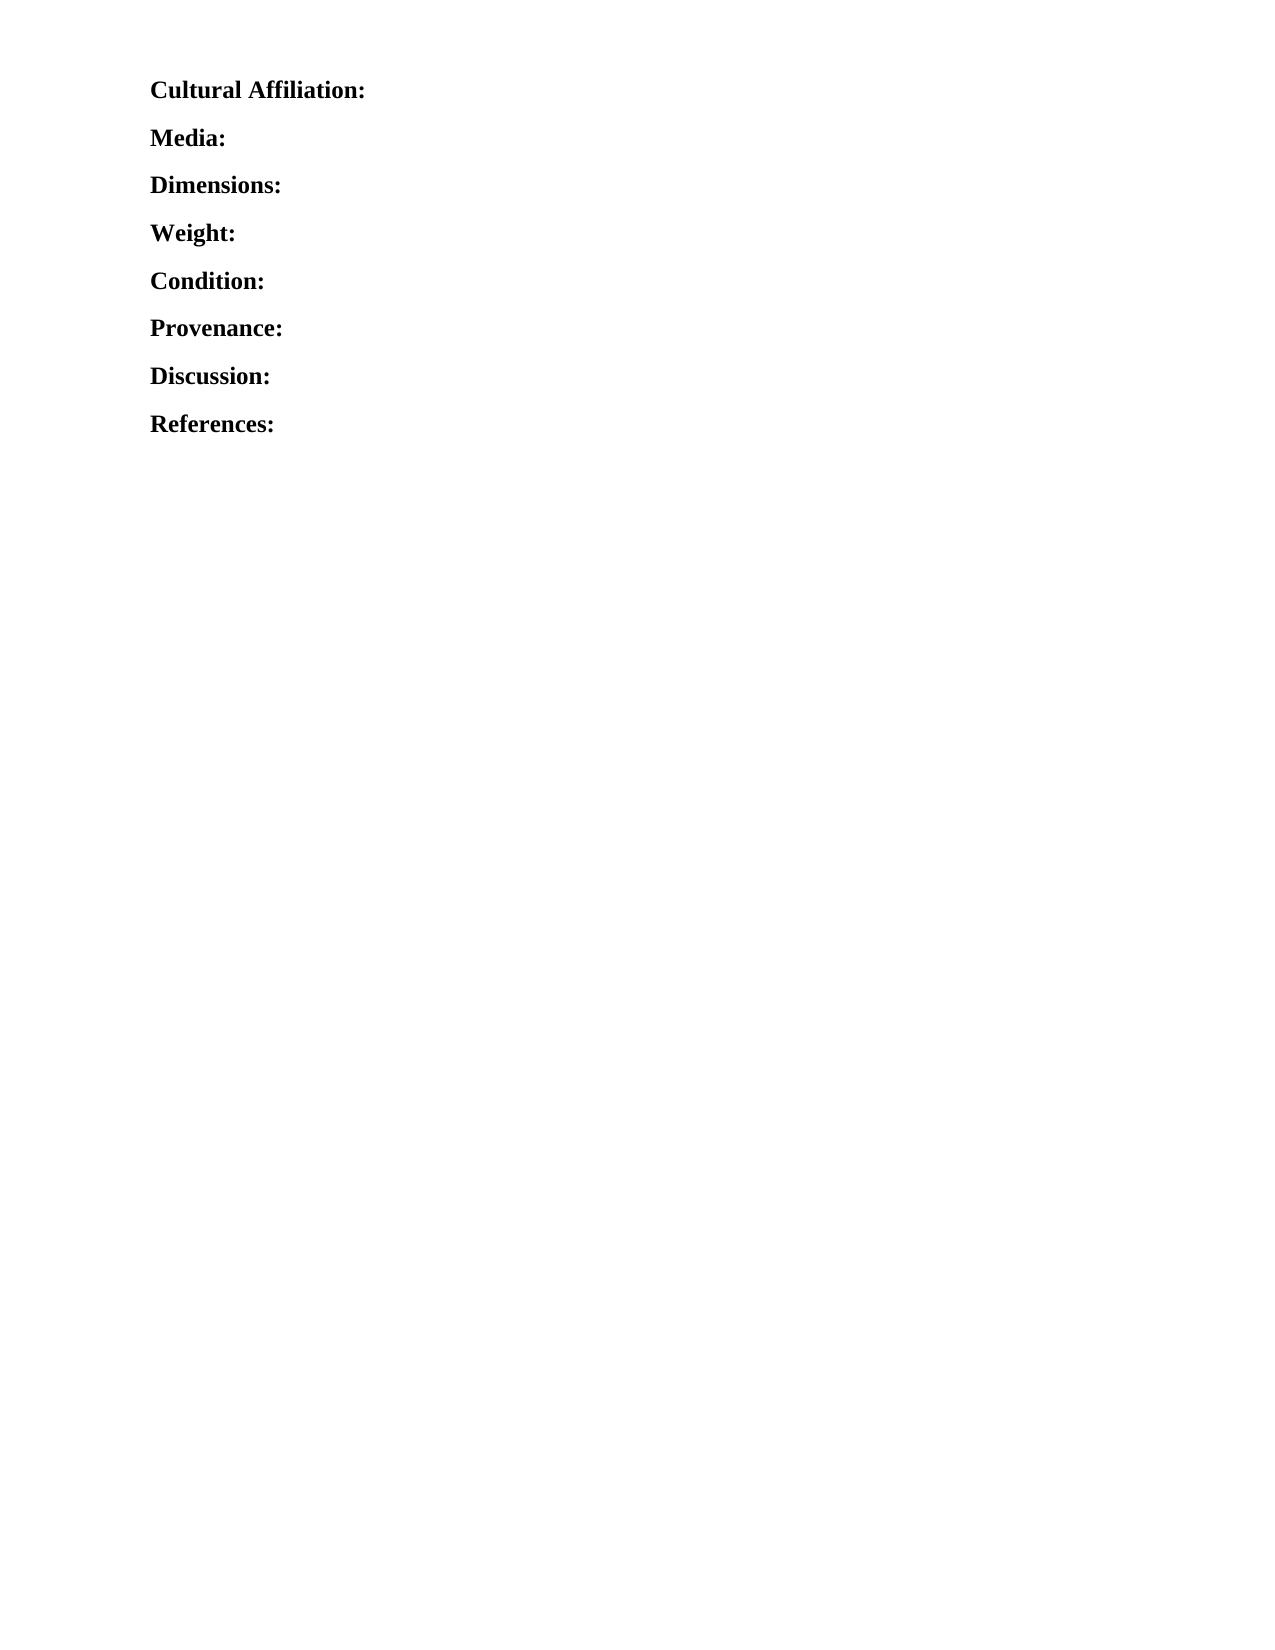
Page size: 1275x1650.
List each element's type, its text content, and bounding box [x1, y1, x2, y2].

text Media: [150, 123, 1200, 151]
text Cultural Affiliation: [150, 75, 1200, 104]
text Dimensions: [150, 170, 1200, 199]
text Discussion: [150, 361, 1200, 390]
text References: [150, 409, 1200, 438]
text Provenance: [150, 313, 1200, 342]
text Weight: [150, 218, 1200, 247]
text Condition: [150, 266, 1200, 294]
